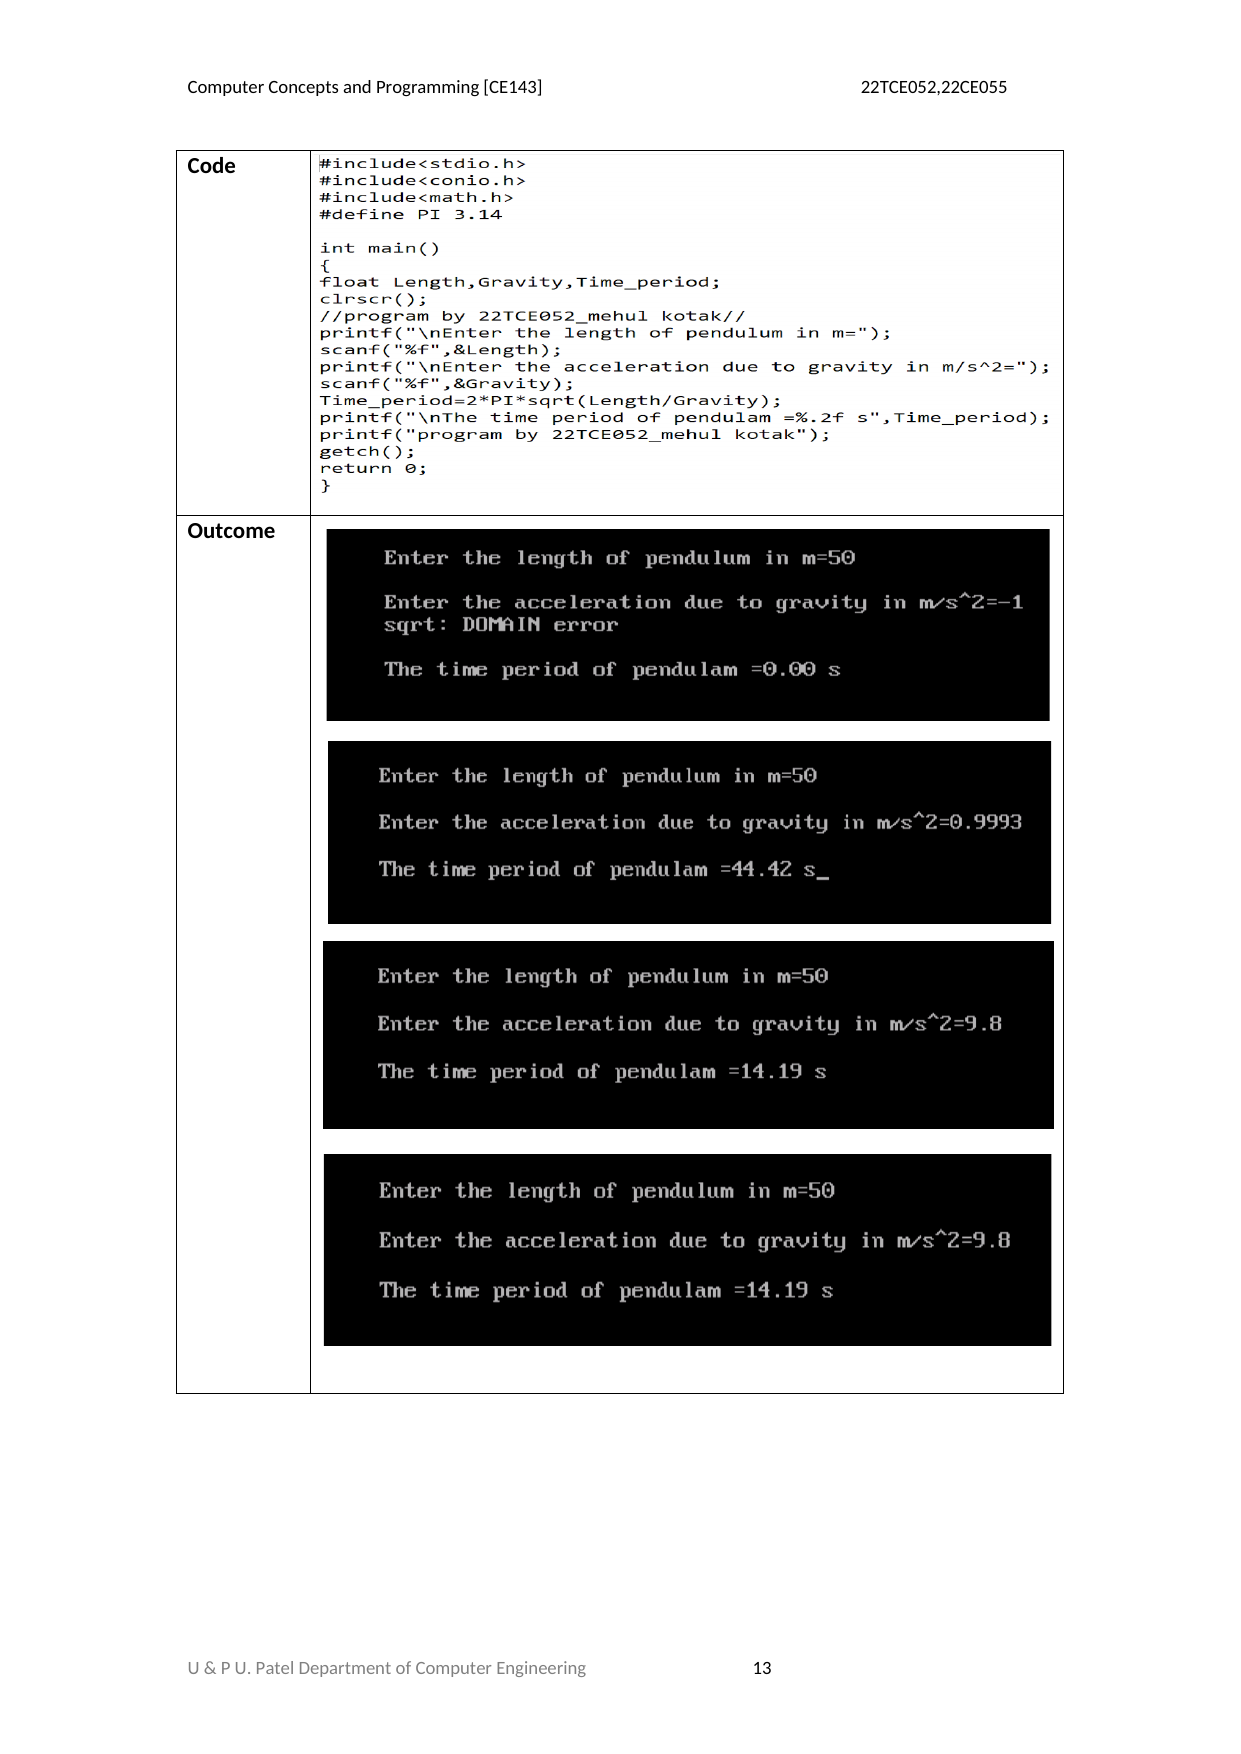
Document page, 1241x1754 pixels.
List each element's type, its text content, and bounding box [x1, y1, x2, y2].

picture [326, 741, 1051, 923]
picture [322, 941, 1054, 1129]
table_cell Outcome [177, 516, 310, 1393]
picture [323, 1154, 1052, 1345]
table_cell [311, 151, 1063, 515]
picture [313, 154, 1061, 493]
table_cell [311, 516, 1063, 1393]
picture [326, 529, 1050, 721]
table_cell Code [177, 151, 310, 515]
